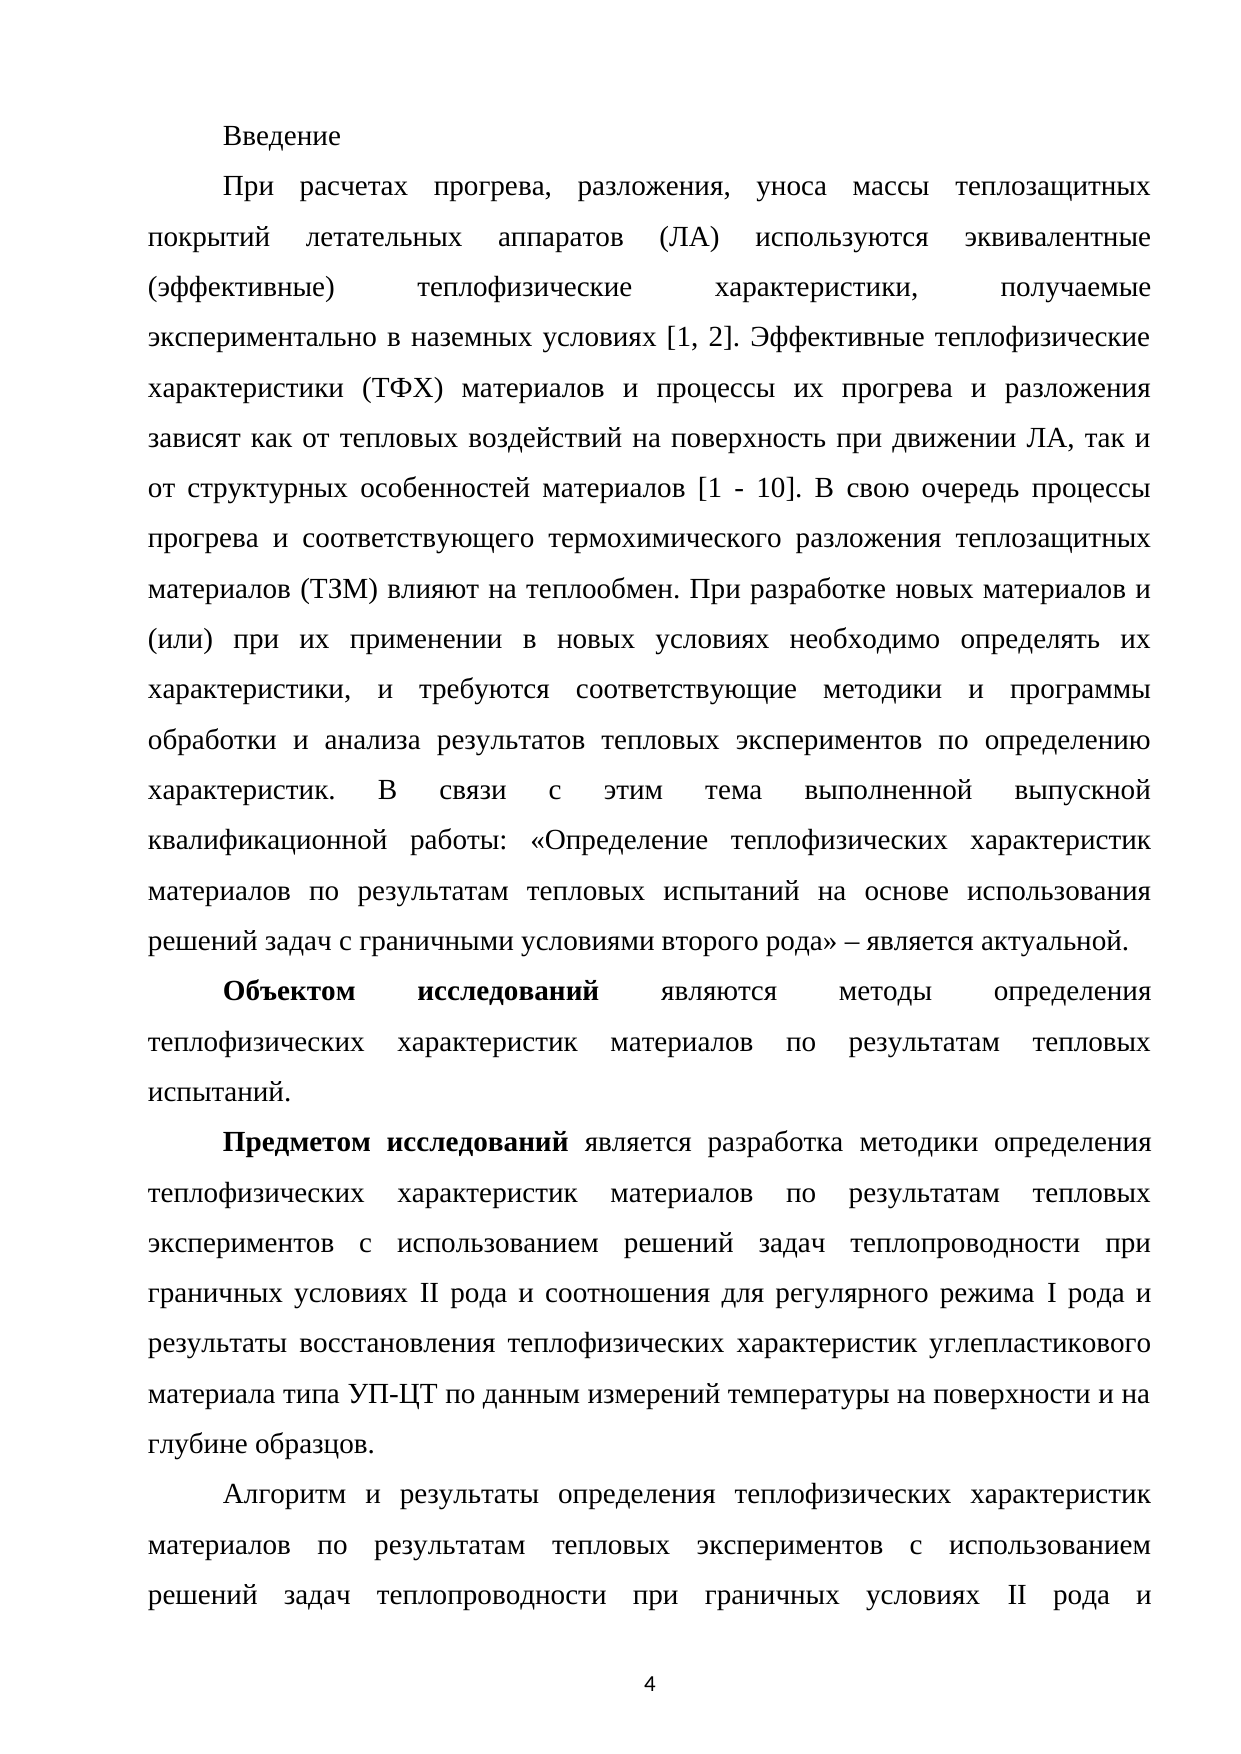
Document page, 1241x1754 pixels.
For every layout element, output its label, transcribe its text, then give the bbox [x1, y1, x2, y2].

text Предметом исследований является разработка методики определения теплофизических характеристик материалов по результатам тепловых экспериментов с использованием решений задач теплопроводности при граничных условиях II рода и соотношения для регулярного режима I рода и результаты восстановления теплофизических характеристик углепластикового материала типа УП-ЦТ по данным измерений температуры на поверхности и на глубине образцов. [148, 1124, 1152, 1460]
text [148, 1477, 1152, 1611]
text Объектом исследований являются методы определения теплофизических характеристик материалов по результатам тепловых испытаний. [148, 973, 1152, 1108]
text Введение [148, 118, 1152, 152]
text При расчетах прогрева, разложения, уноса массы теплозащитных покрытий летательных аппаратов (ЛА) используются эквивалентные (эффективные) теплофизические характеристики, получаемые экспериментально в наземных условиях [1, 2]. Эффективные теплофизические характеристики (ТФХ) материалов и процессы их прогрева и разложения зависят как от тепловых воздействий на поверхность при движении ЛА, так и от структурных особенностей материалов [1 - 10]. В свою очередь процессы прогрева и соответствующего термохимического разложения теплозащитных материалов (ТЗМ) влияют на теплообмен. При разработке новых материалов и (или) при их применении в новых условиях необходимо определять их характеристики, и требуются соответствующие методики и программы обработки и анализа результатов тепловых экспериментов по определению характеристик. В связи с этим тема выполненной выпускной квалификационной работы: «Определение теплофизических характеристик материалов по результатам тепловых испытаний на основе использования решений задач с граничными условиями второго рода» – является актуальной. [148, 168, 1152, 957]
